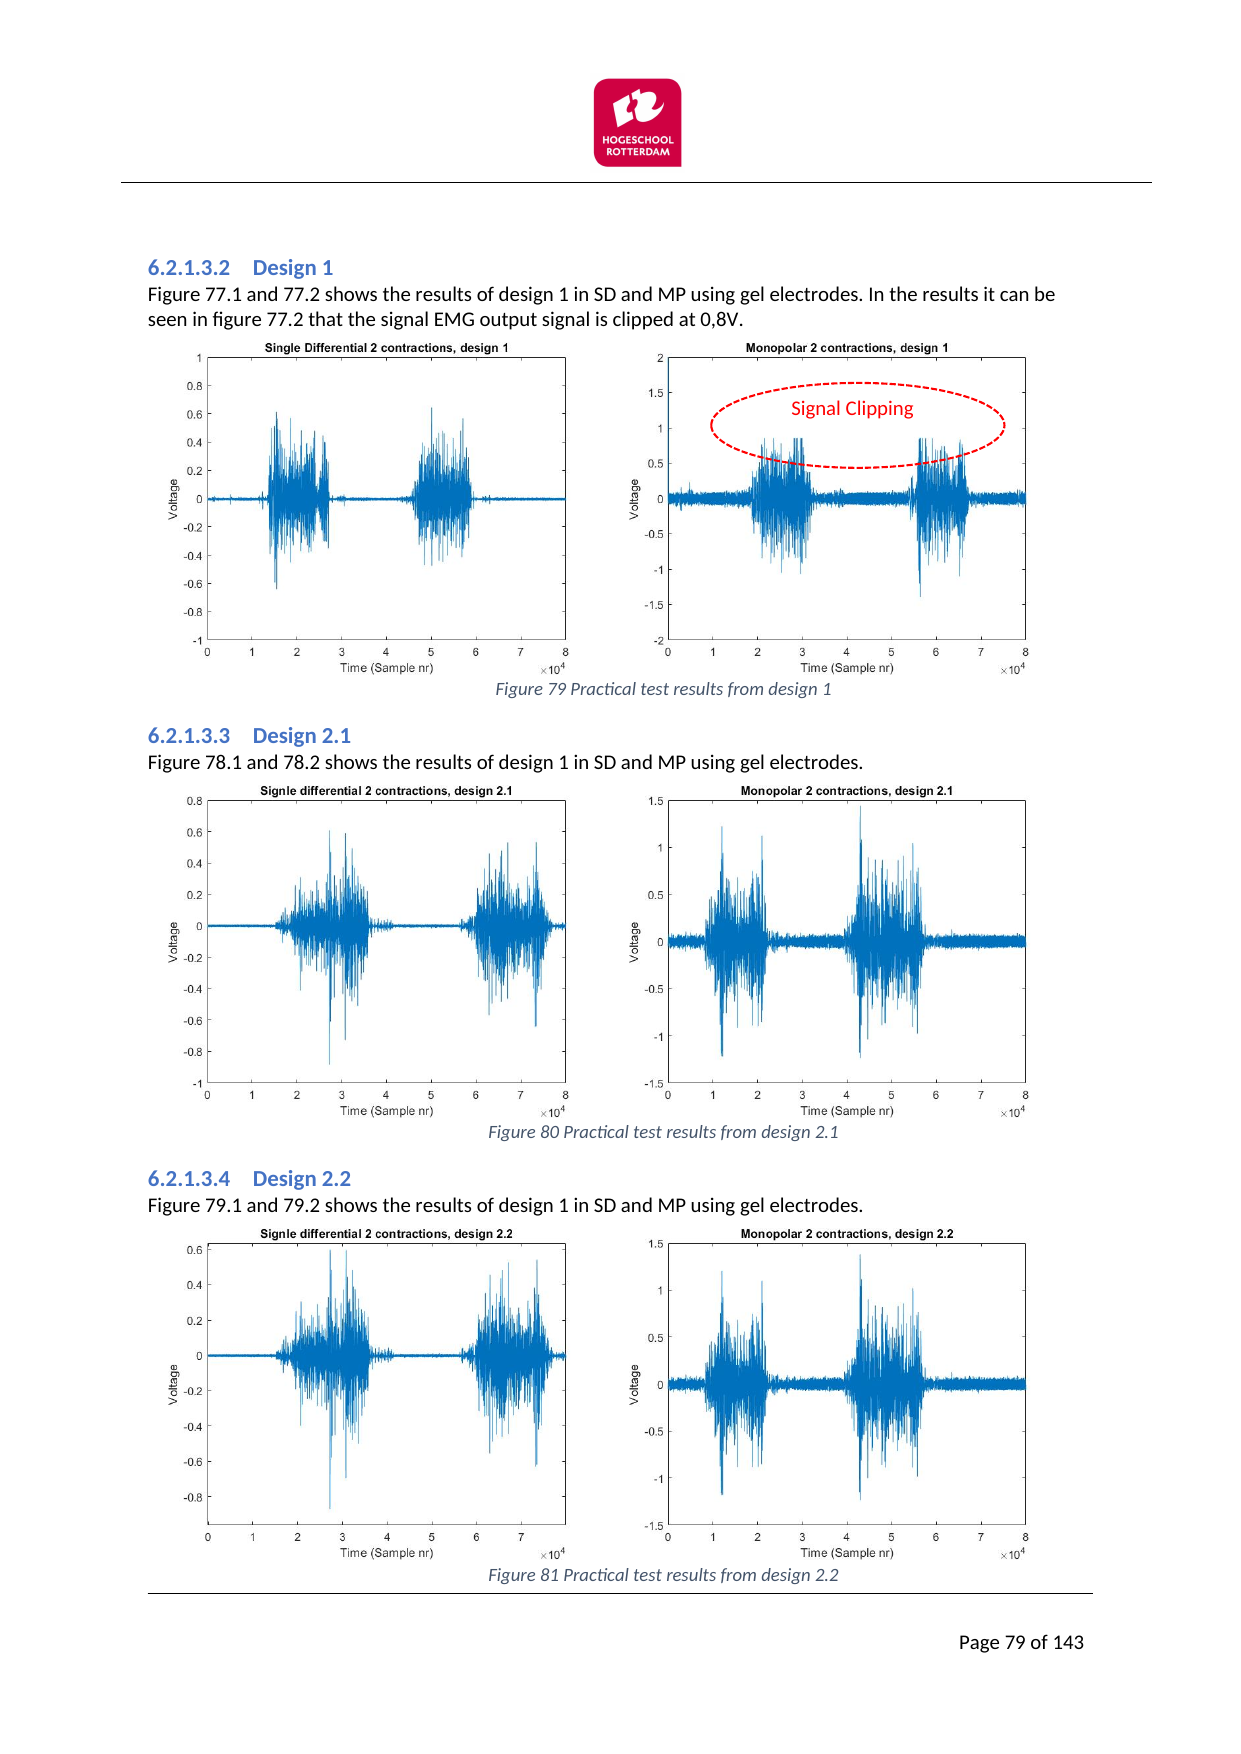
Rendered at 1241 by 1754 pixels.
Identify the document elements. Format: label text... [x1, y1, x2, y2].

text Figure 81 Practical test results from design 2.2 [236, 1563, 1093, 1586]
subtitle Design 1 [148, 253, 1093, 281]
text Figure 78.1 and 78.2 shows the results of design 1 in SD and MP using gel electrodes. [148, 749, 1093, 775]
text Figure 77.1 and 77.2 shows the results of design 1 in SD and MP using gel electrodes. In the results it can be seen in figure 77.2 that the signal EMG output signal is clipped at 0,8V. [148, 281, 1093, 332]
picture [147, 332, 1069, 678]
picture [147, 774, 1069, 1121]
subtitle Design 2.2 [148, 1164, 1093, 1192]
picture [147, 1217, 1069, 1563]
subtitle Design 2.1 [148, 721, 1093, 749]
picture [590, 73, 685, 173]
text Figure 79 Practical test results from design 1 [236, 677, 1093, 700]
text Figure 80 Practical test results from design 2.1 [236, 1120, 1093, 1143]
text Figure 79.1 and 79.2 shows the results of design 1 in SD and MP using gel electrodes. [148, 1192, 1093, 1217]
